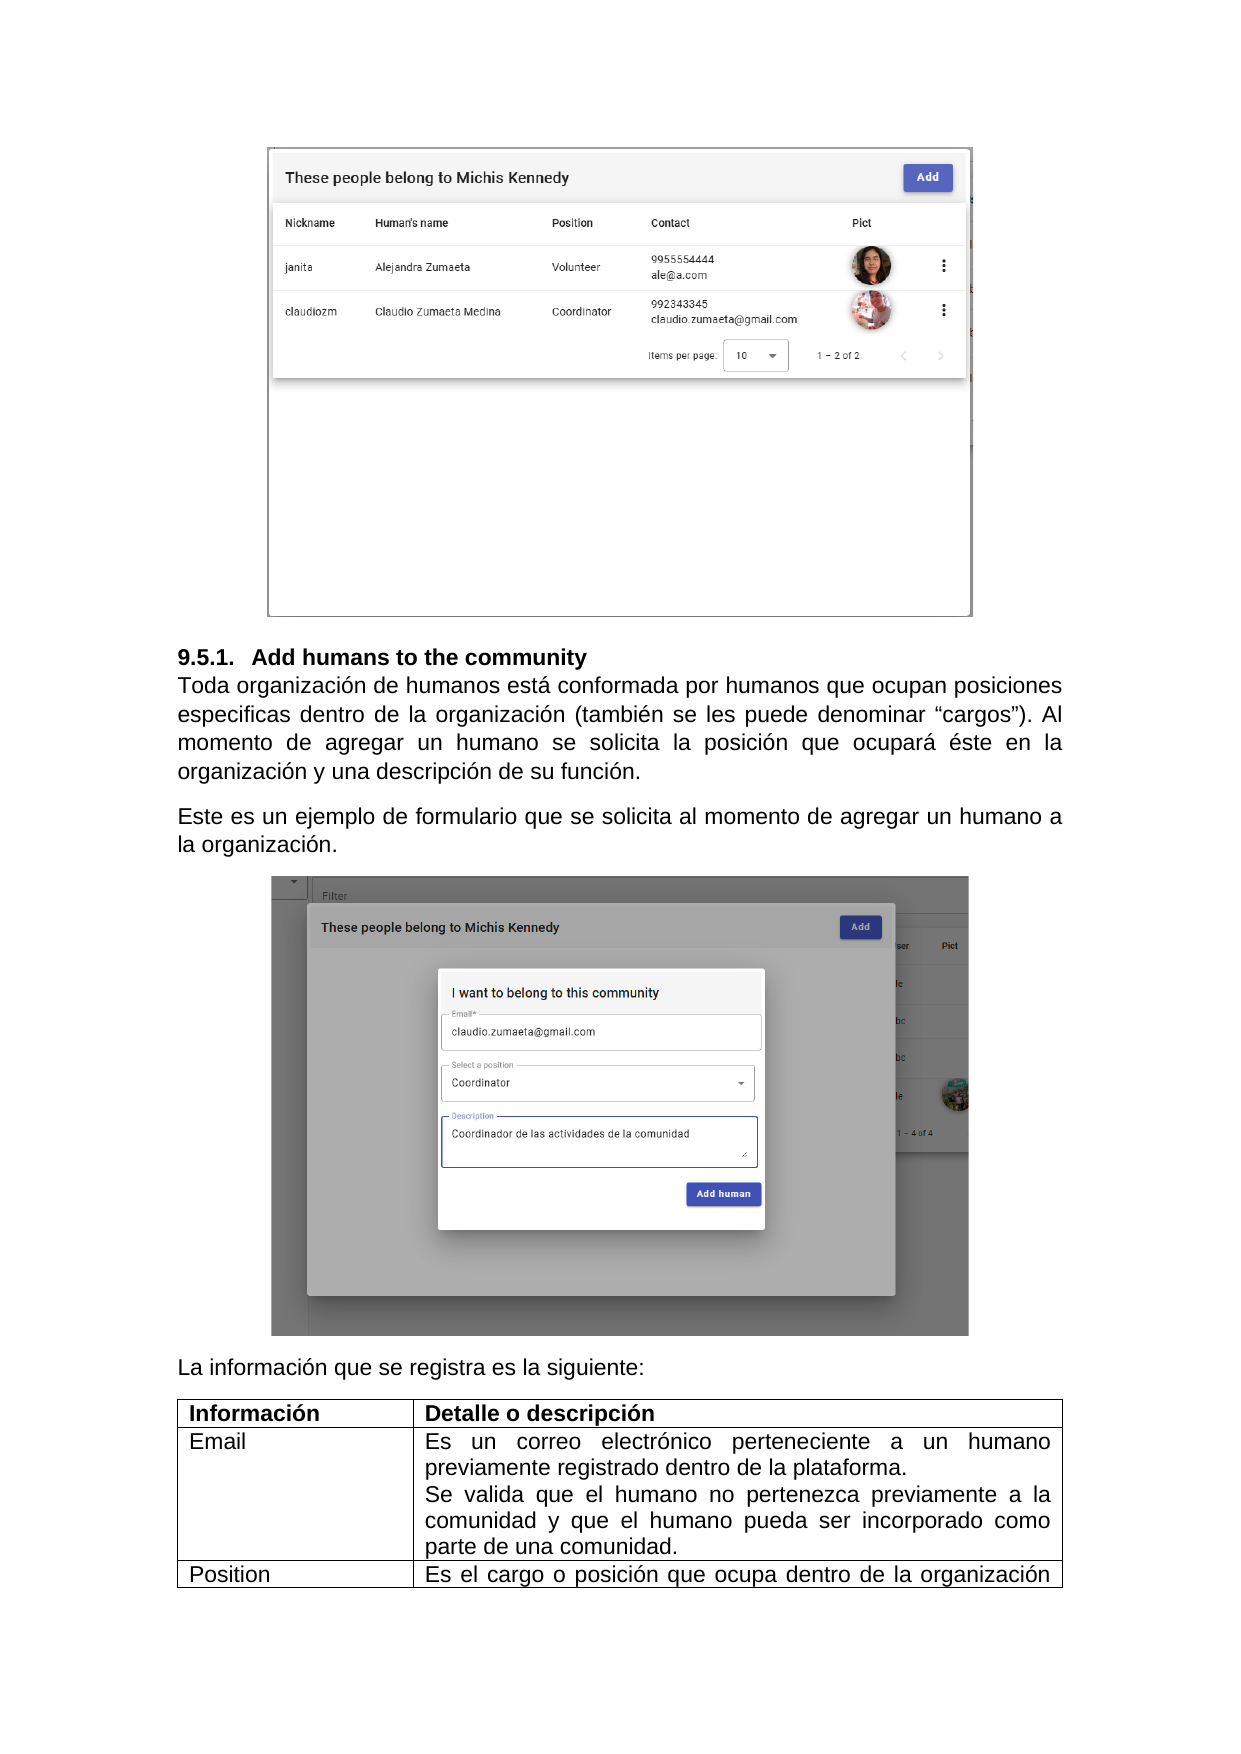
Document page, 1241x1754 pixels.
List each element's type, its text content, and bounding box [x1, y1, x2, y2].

table_cell Position [178, 1561, 413, 1587]
picture [267, 147, 974, 617]
picture [271, 876, 969, 1336]
table_cell Es un correo electrónico perteneciente a un humano previamente registrado dentro de la plataforma. Se valida que el humano no pertenezca previamente a la comunidad y que el humano pueda ser incorporado como parte de una comunidad. [414, 1428, 1062, 1559]
subtitle Add humans to the community [177, 644, 1063, 670]
text Este es un ejemplo de formulario que se solicita al momento de agregar un humano a la organización. [177, 803, 1063, 858]
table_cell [414, 1561, 1062, 1587]
table_header Detalle o descripción [414, 1400, 1062, 1427]
text Toda organización de humanos está conformada por humanos que ocupan posiciones especificas dentro de la organización (también se les puede denominar “cargos”). Al momento de agregar un humano se solicita la posición que ocupará éste en la organización y una descripción de su función. [177, 672, 1063, 784]
table_header Información [178, 1400, 413, 1427]
text La información que se registra es la siguiente: [177, 1354, 1063, 1381]
table_cell Email [178, 1428, 413, 1559]
